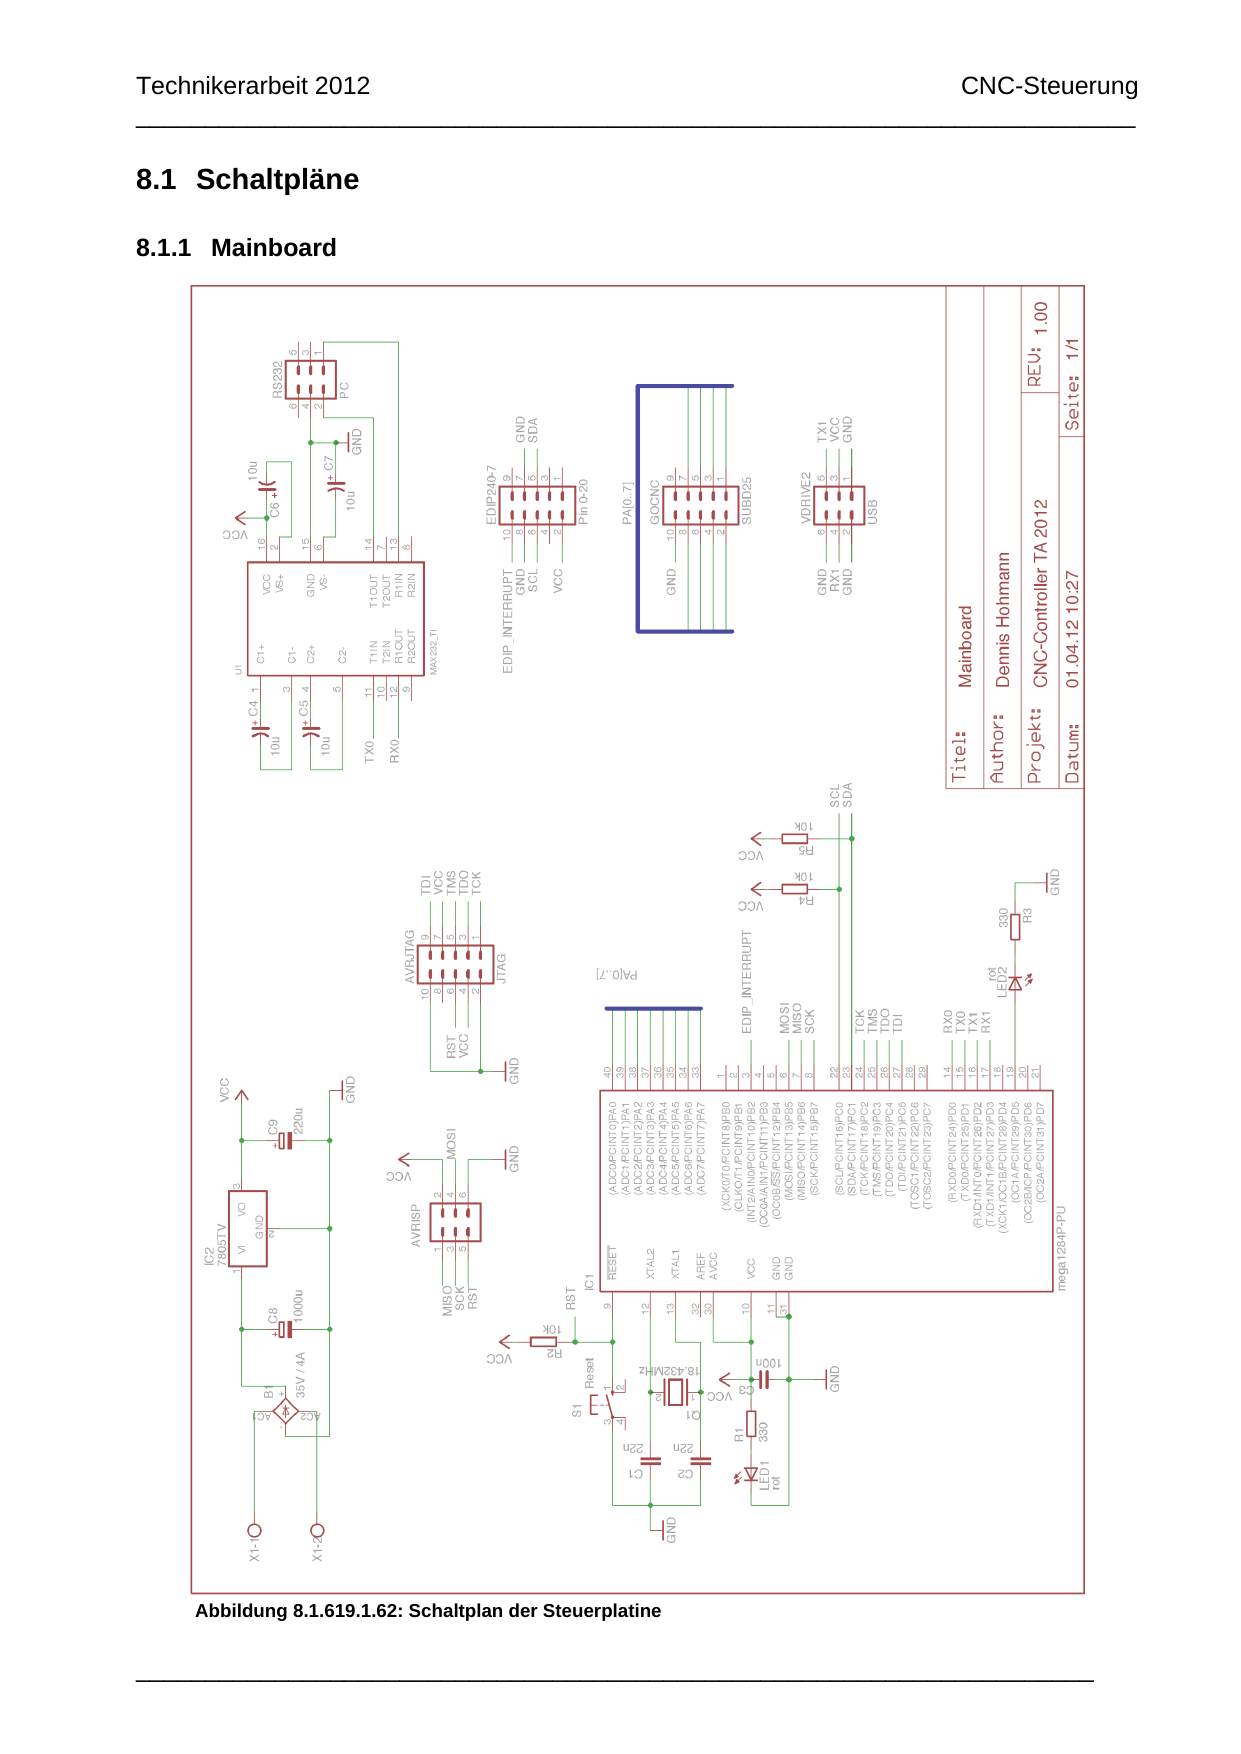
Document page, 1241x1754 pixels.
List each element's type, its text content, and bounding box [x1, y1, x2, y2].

subtitle Schaltpläne [136, 162, 1140, 195]
picture [191, 285, 1087, 1596]
subtitle Mainboard [136, 233, 1140, 262]
